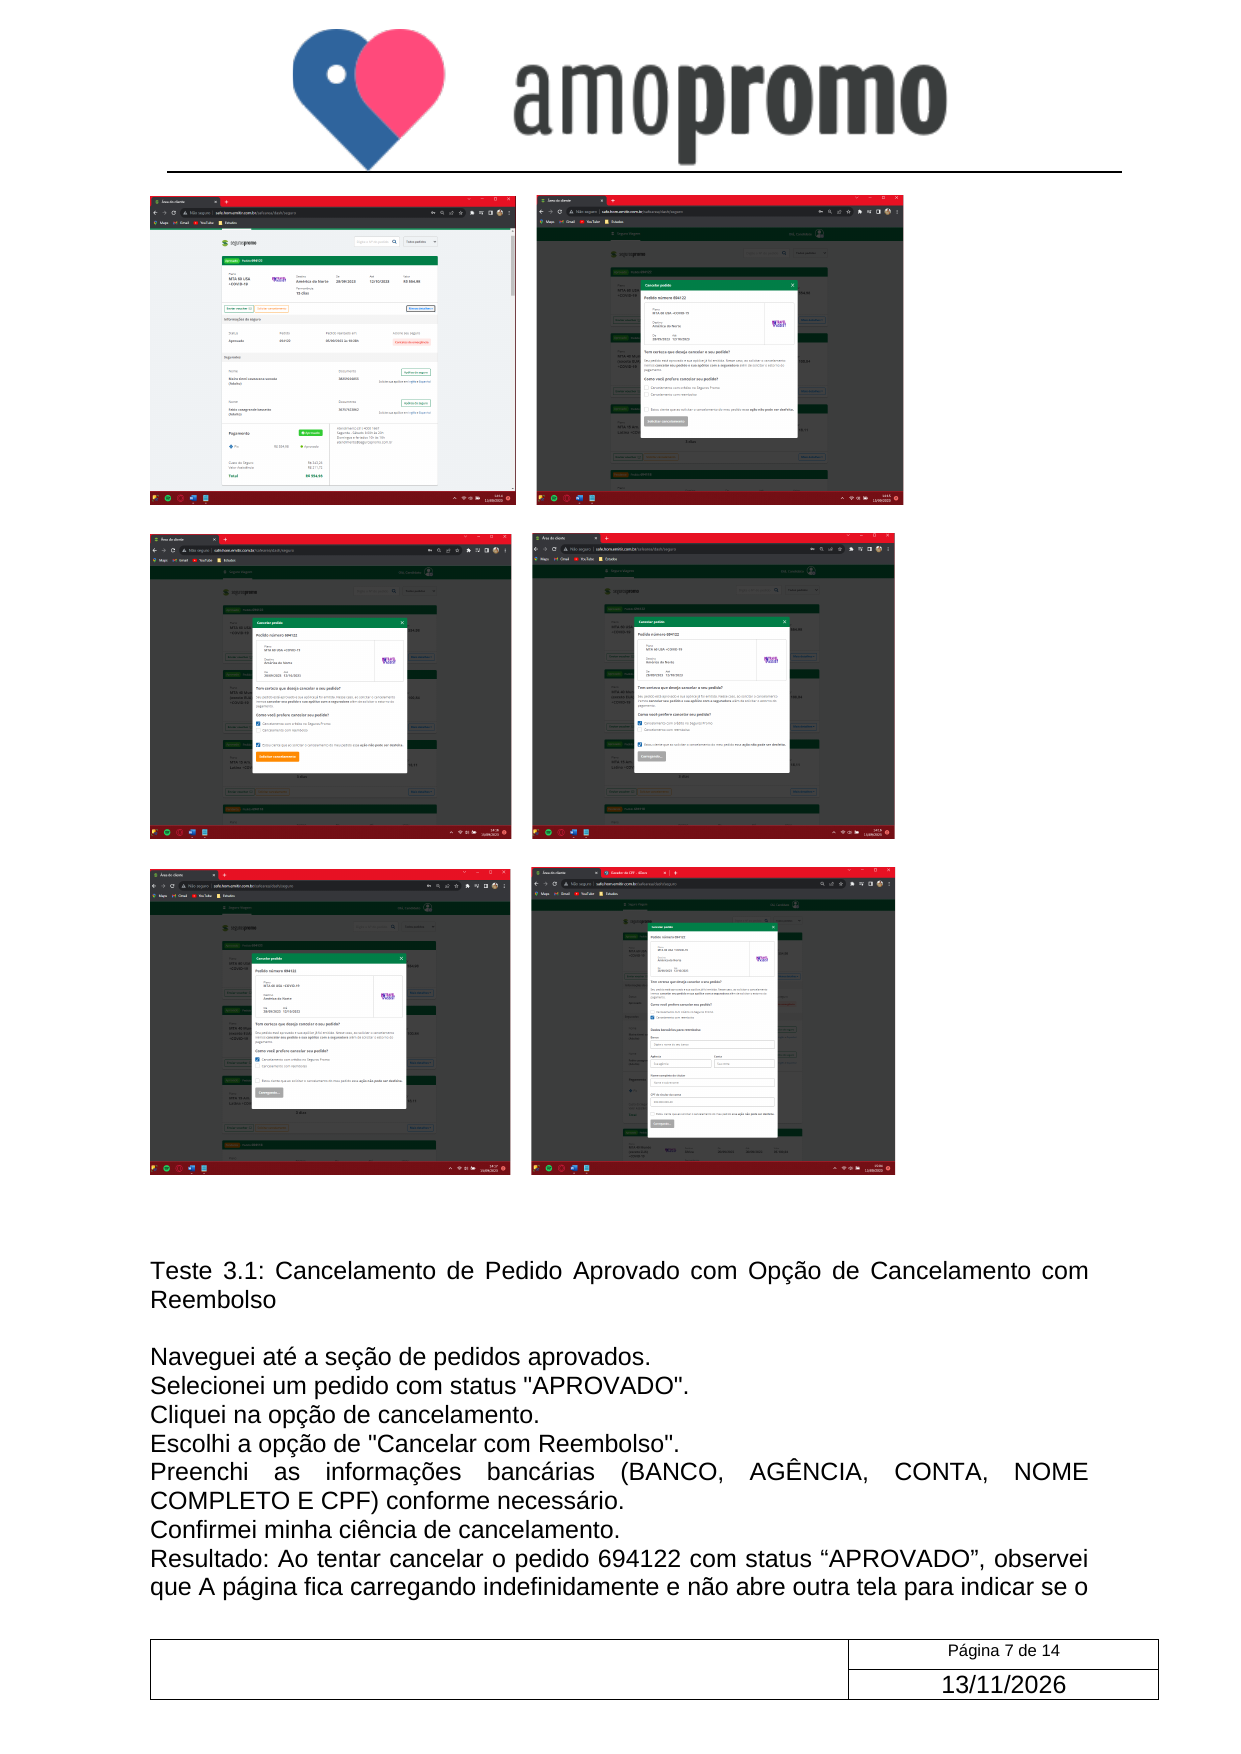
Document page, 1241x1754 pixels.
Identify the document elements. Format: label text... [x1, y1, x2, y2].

text Selecionei um pedido com status "APROVADO". [150, 1371, 1090, 1400]
text Preenchi as informações bancárias (BANCO, AGÊNCIA, CONTA, NOME COMPLETO E CPF) conforme necessário. [150, 1457, 1090, 1515]
picture [150, 534, 512, 839]
picture [531, 867, 896, 1175]
text Naveguei até a seção de pedidos aprovados. [150, 1342, 1090, 1371]
text Cliquei na opção de cancelamento. [150, 1400, 1090, 1428]
text Confirmei minha ciência de cancelamento. [150, 1515, 1090, 1543]
text Escolhi a opção de "Cancelar com Reembolso". [150, 1428, 1090, 1457]
text Teste 3.1: Cancelamento de Pedido Aprovado com Opção de Cancelamento com Reembolso [150, 1256, 1090, 1313]
picture [150, 869, 511, 1175]
picture [150, 196, 516, 505]
picture [292, 29, 948, 172]
picture [532, 533, 895, 839]
picture [536, 195, 904, 505]
